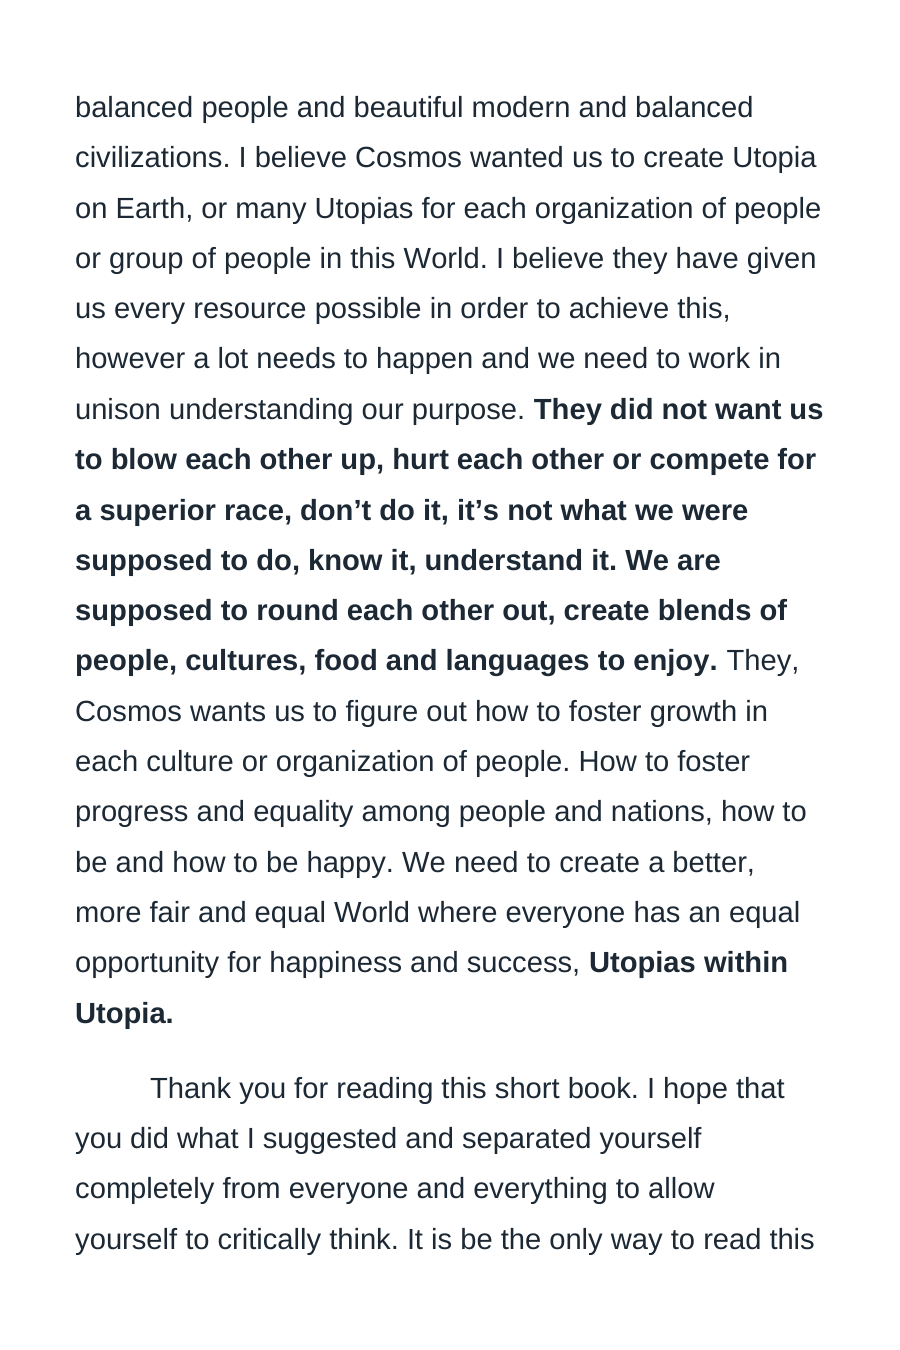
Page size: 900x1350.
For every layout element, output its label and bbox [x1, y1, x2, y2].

text [75, 1071, 825, 1255]
text [75, 90, 825, 1029]
